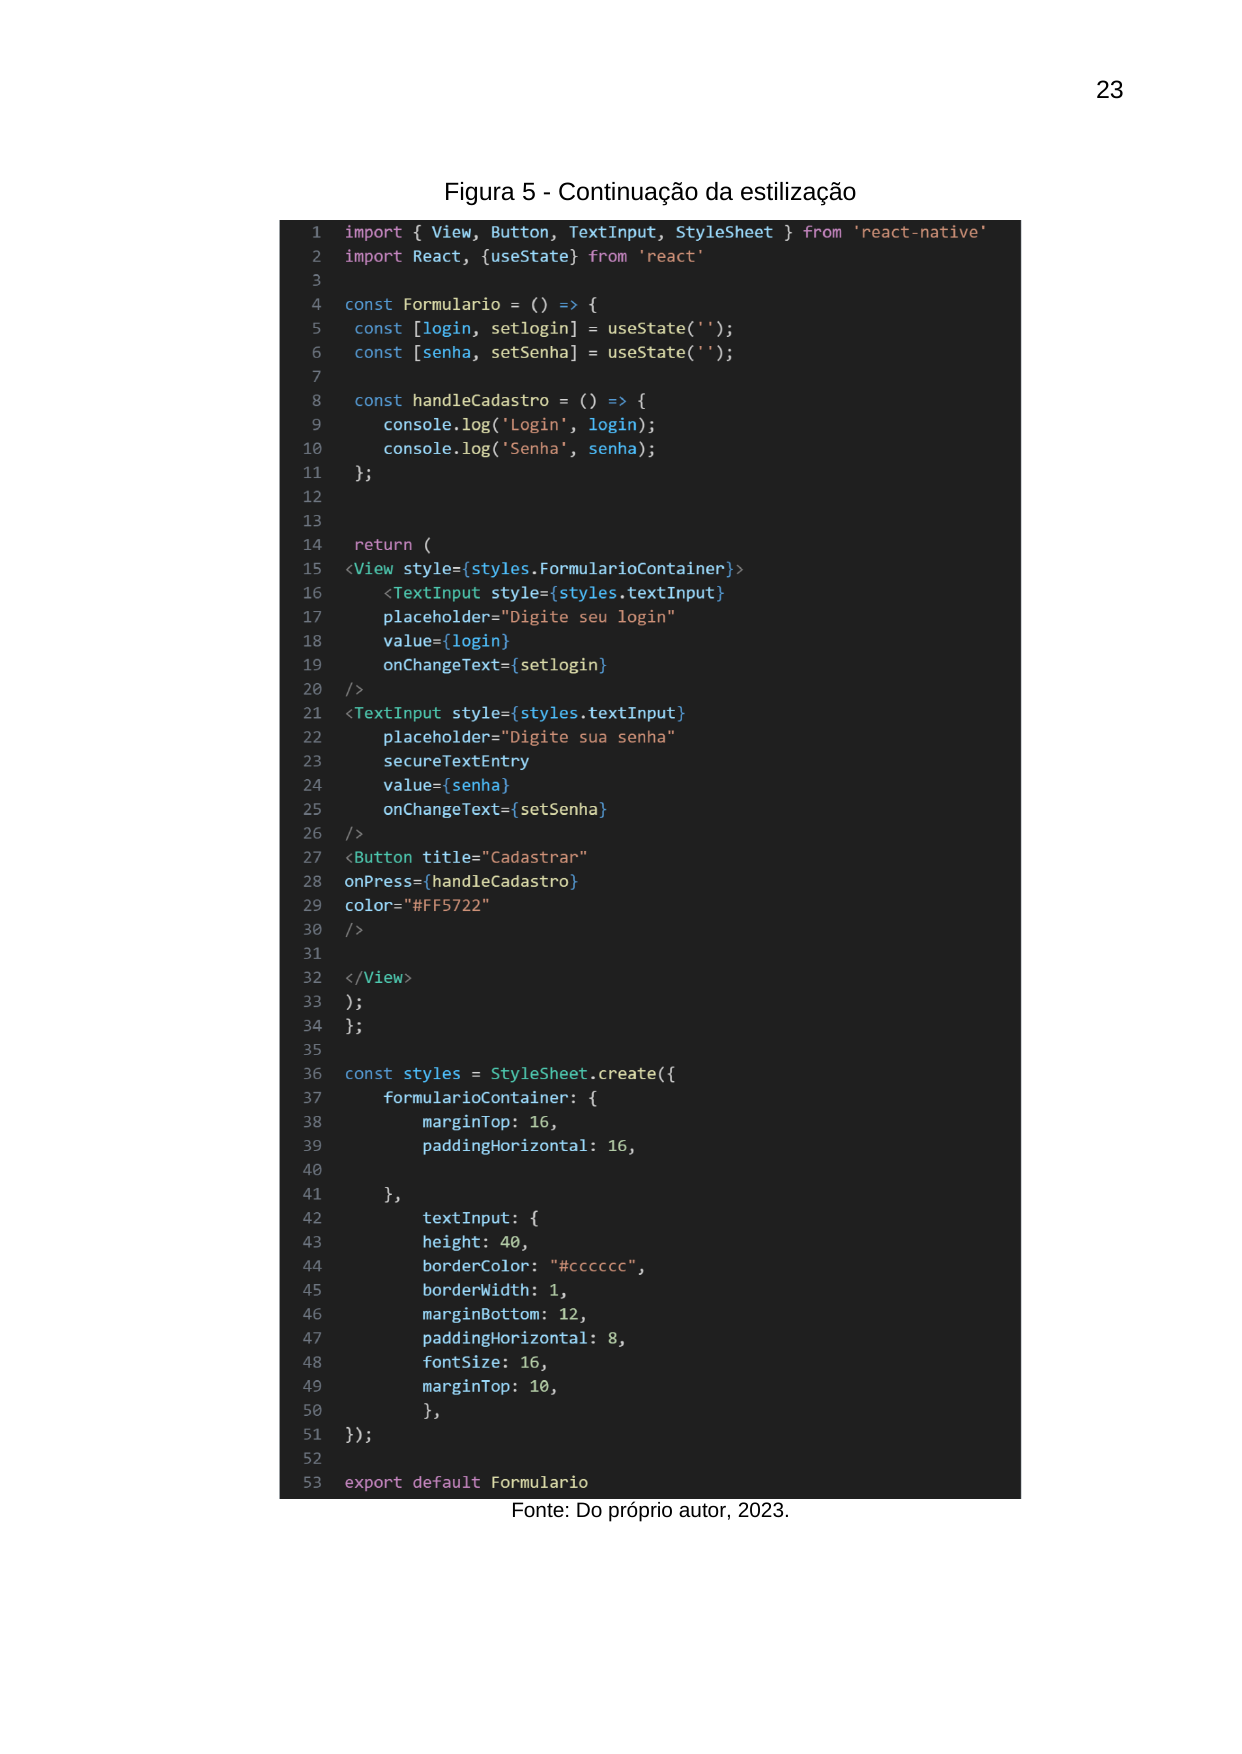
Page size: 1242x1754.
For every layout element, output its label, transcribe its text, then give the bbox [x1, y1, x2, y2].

picture [279, 220, 1022, 1499]
text Fonte: Do próprio autor, 2023. [177, 1498, 1123, 1522]
